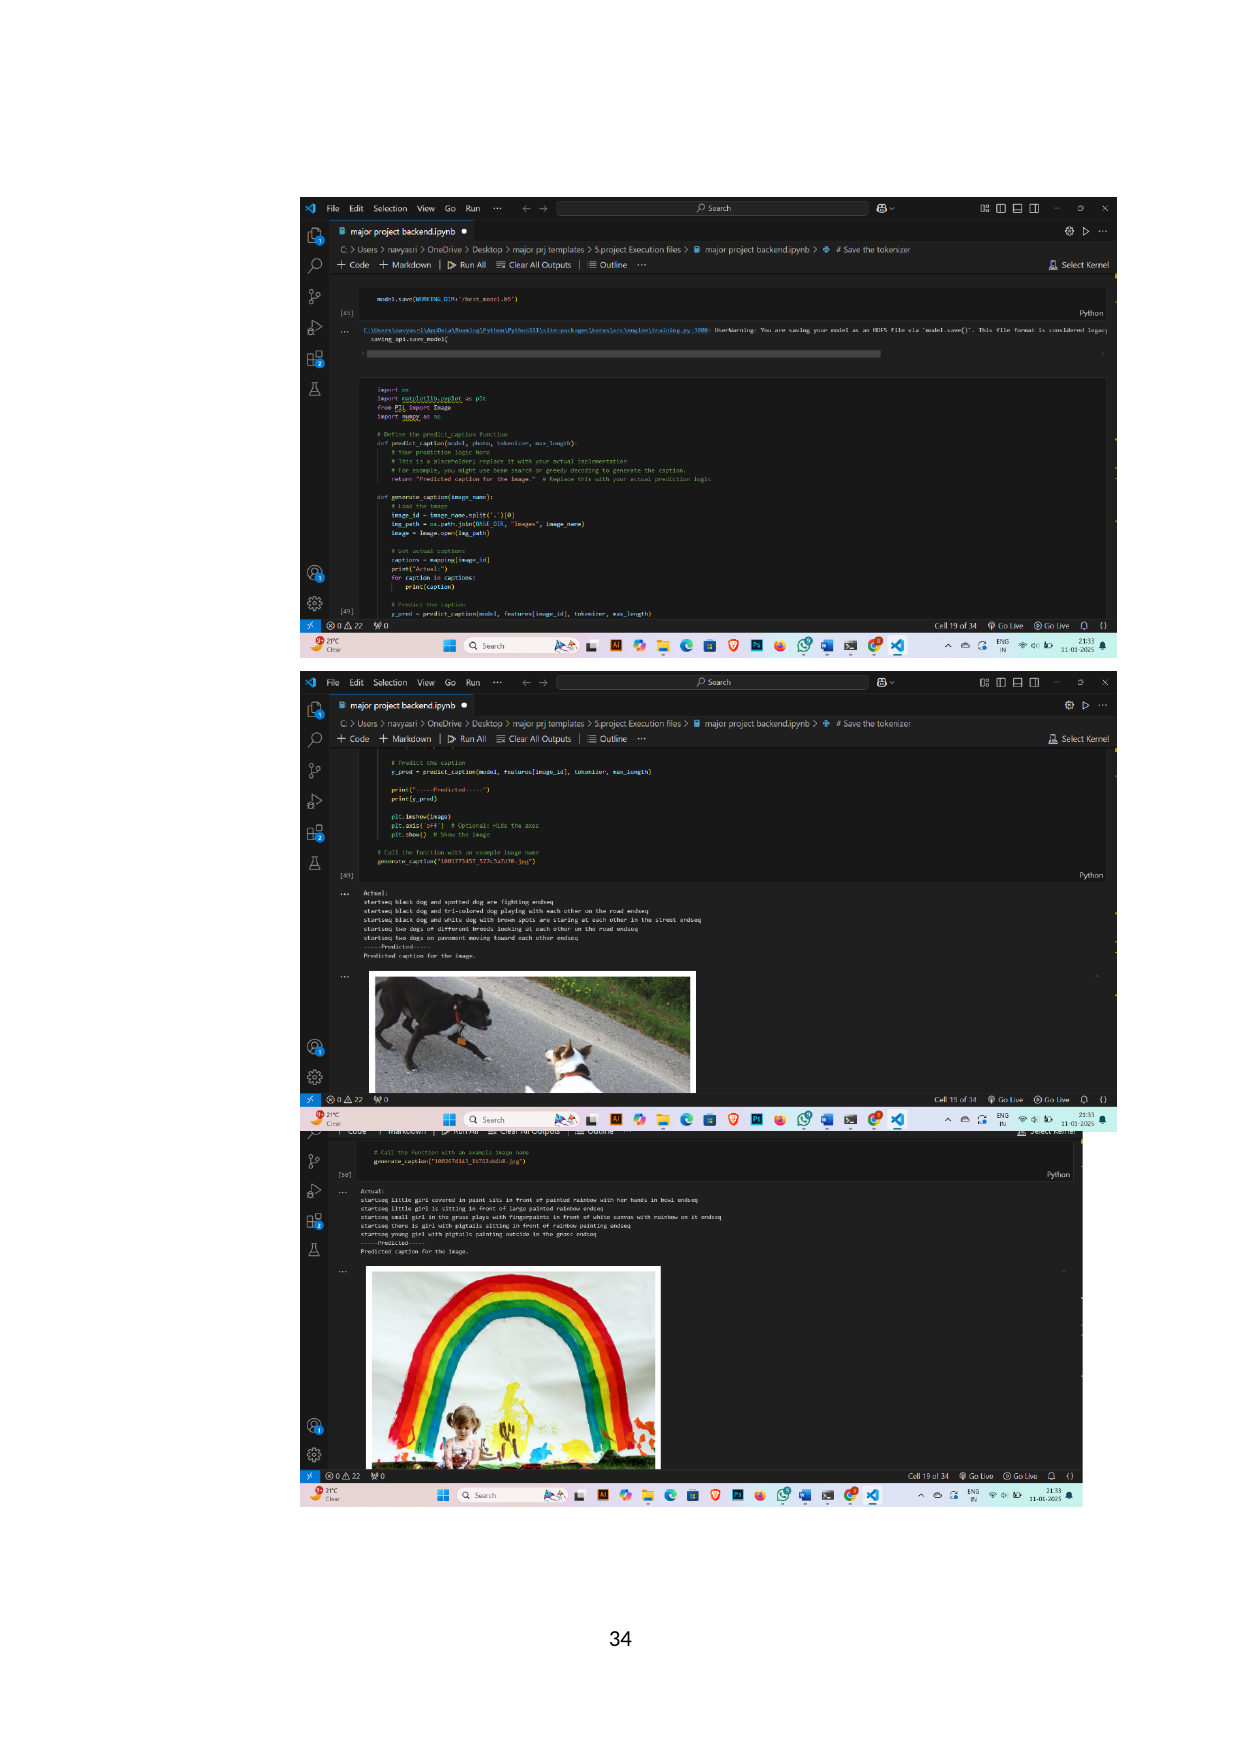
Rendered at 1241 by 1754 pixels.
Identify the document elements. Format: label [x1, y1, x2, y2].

picture [300, 671, 1117, 1507]
picture [300, 197, 1117, 658]
